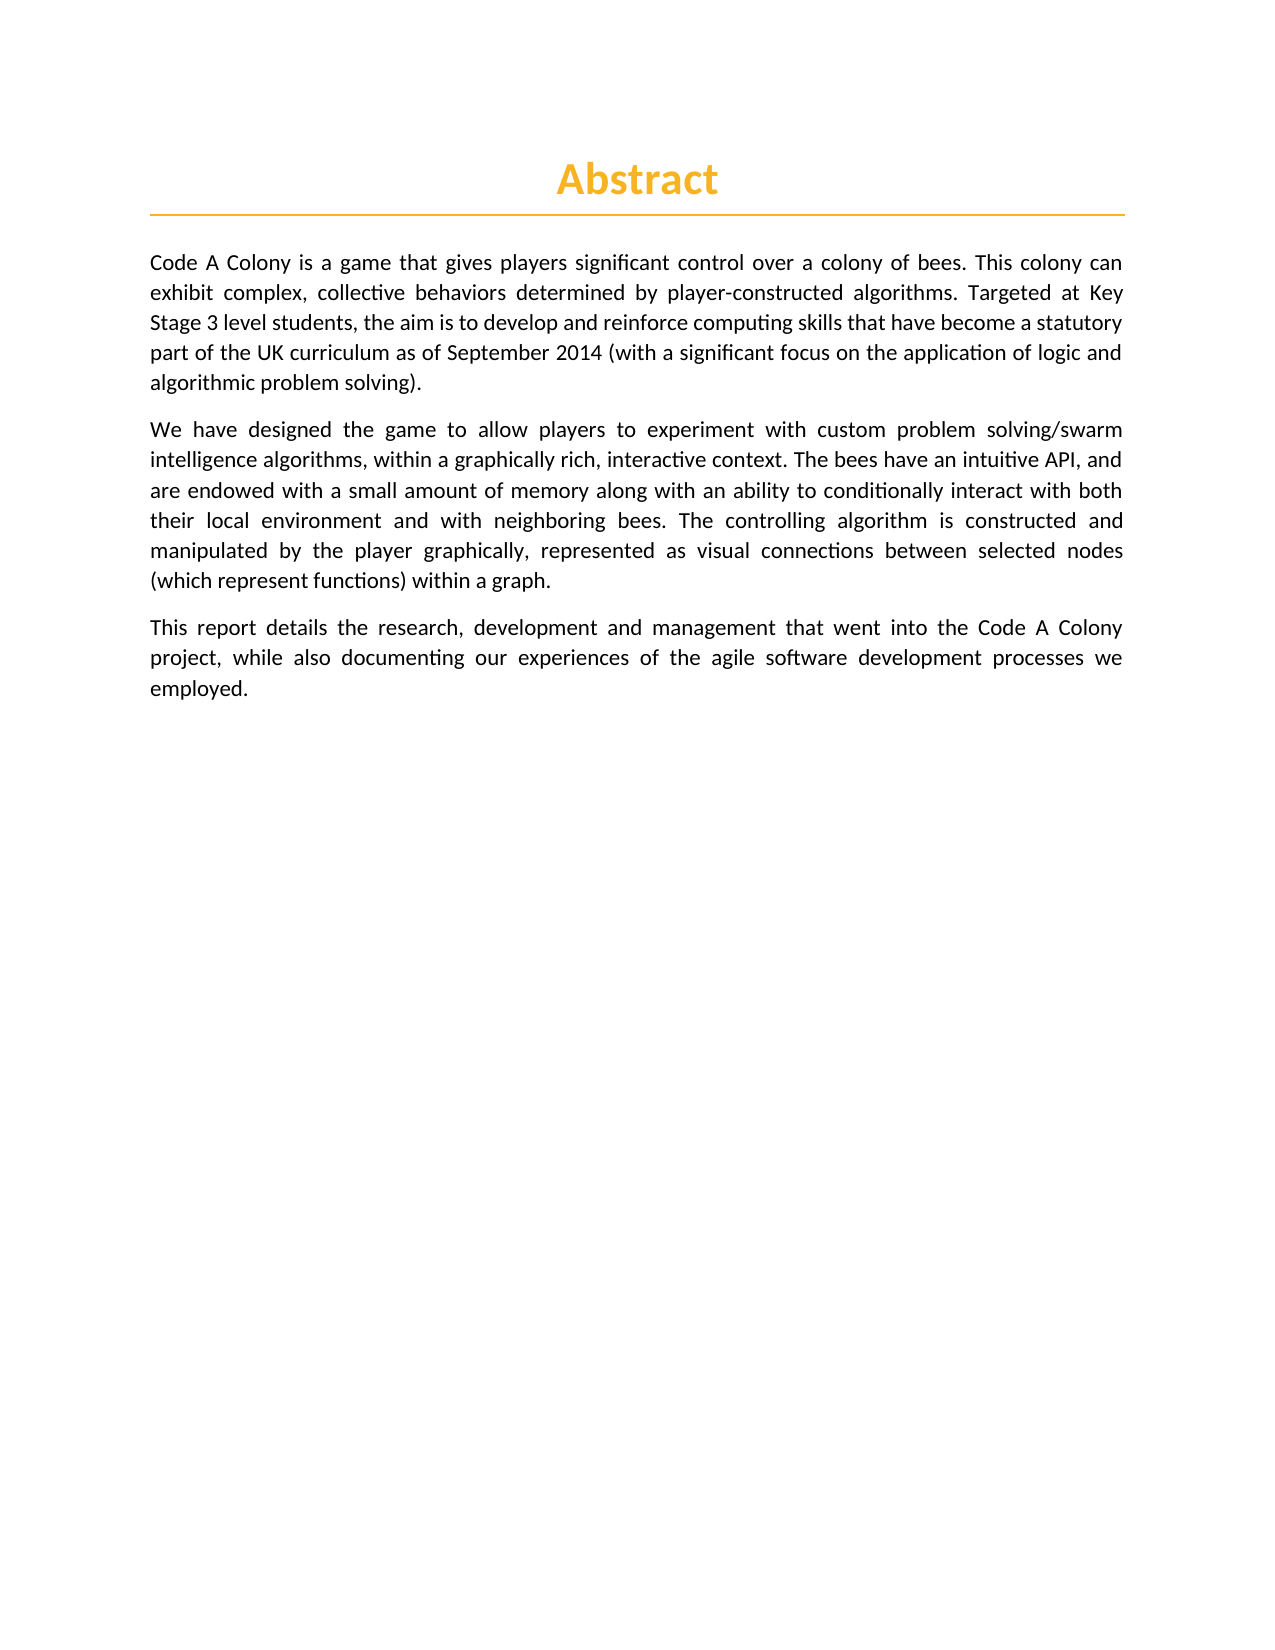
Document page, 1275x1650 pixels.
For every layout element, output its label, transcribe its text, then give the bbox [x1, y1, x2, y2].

text We have designed the game to allow players to experiment with custom problem solving/swarm intelligence algorithms, within a graphically rich, interactive context. The bees have an intuitive API, and are endowed with a small amount of memory along with an ability to conditionally interact with both their local environment and with neighboring bees. The controlling algorithm is constructed and manipulated by the player graphically, represented as visual connections between selected nodes (which represent functions) within a graph. [150, 415, 1125, 594]
subtitle Abstract [150, 150, 1125, 214]
text This report details the research, development and management that went into the Code A Colony project, while also documenting our experiences of the agile software development processes we employed. [150, 613, 1125, 702]
text Code A Colony is a game that gives players significant control over a colony of bees. This colony can exhibit complex, collective behaviors determined by player-constructed algorithms. Targeted at Key Stage 3 level students, the aim is to develop and reinforce computing skills that have become a statutory part of the UK curriculum as of September 2014 (with a significant focus on the application of logic and algorithmic problem solving). [150, 248, 1125, 396]
